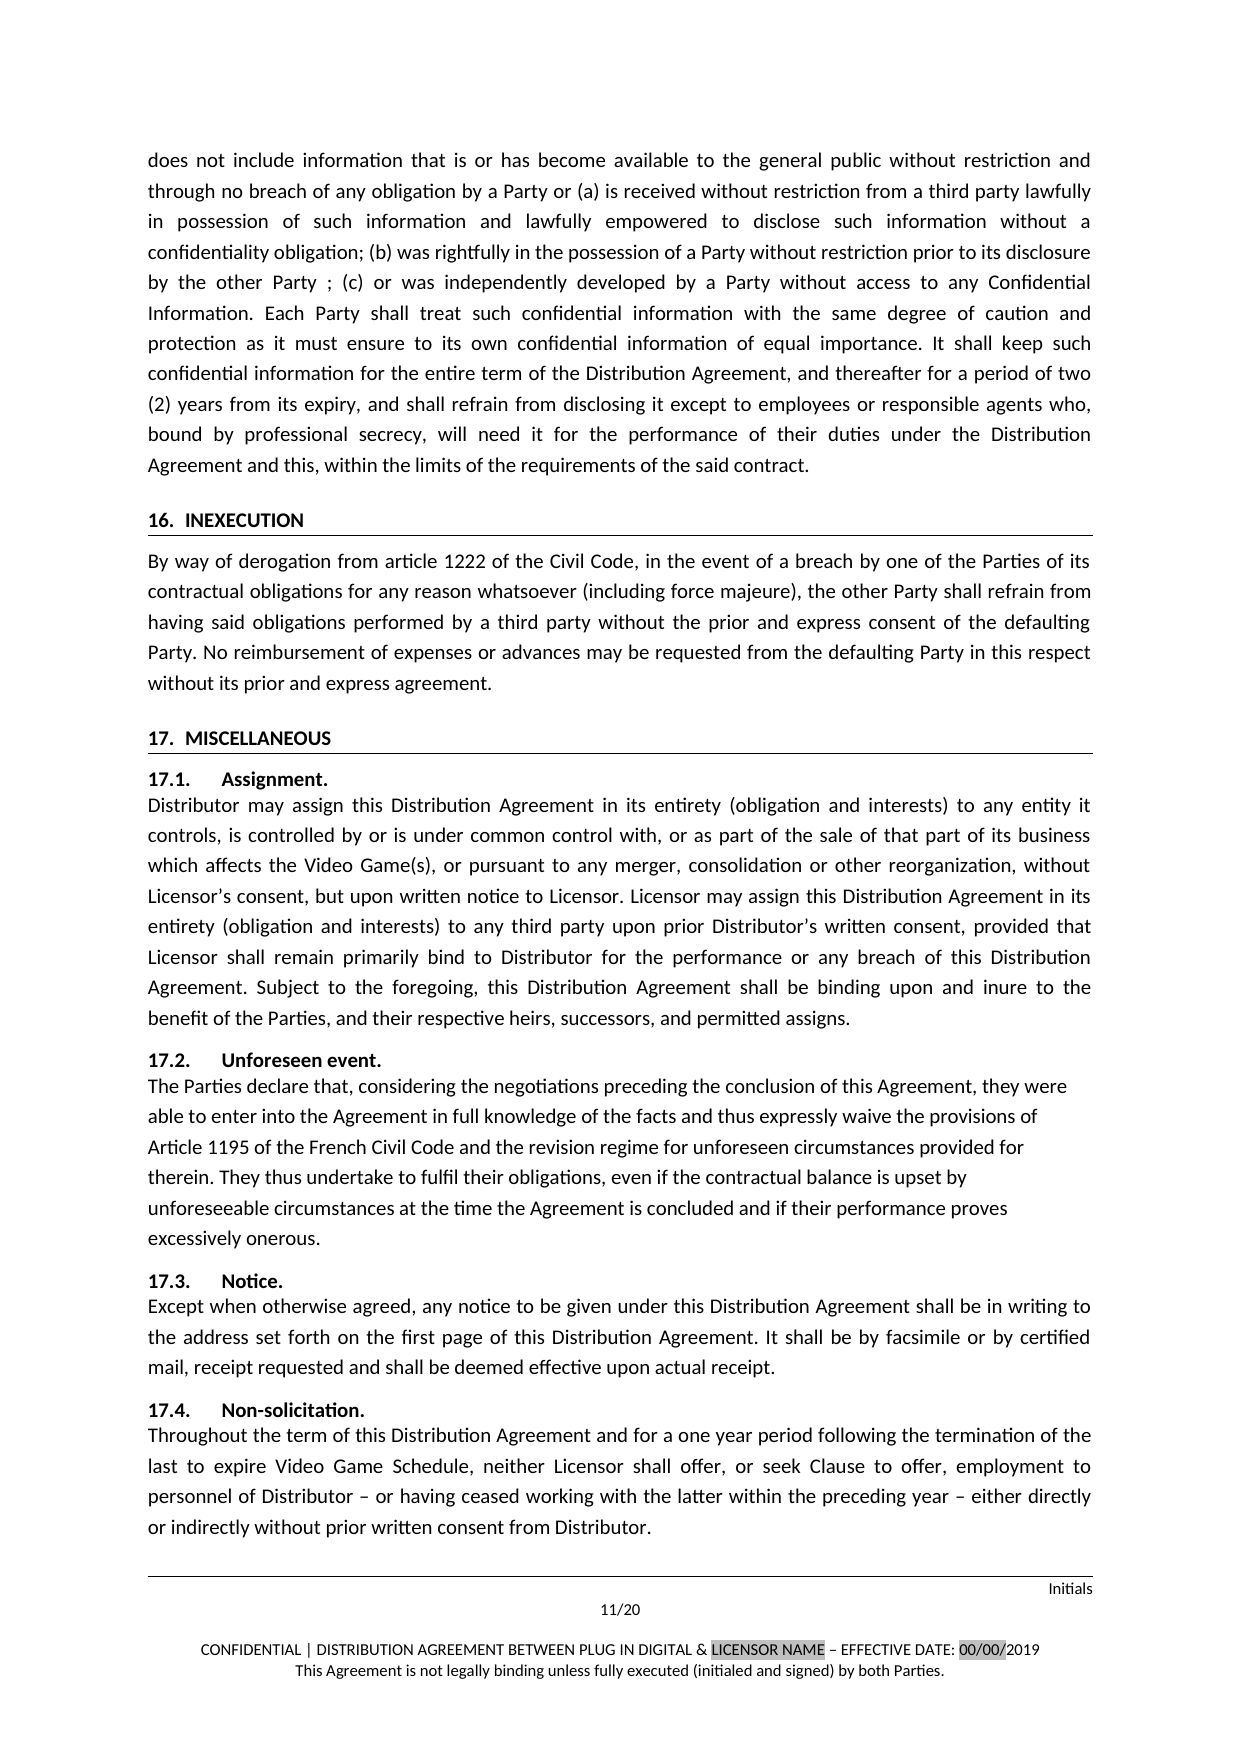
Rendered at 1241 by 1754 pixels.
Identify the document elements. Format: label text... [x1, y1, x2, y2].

subtitle Assignment. [148, 766, 1093, 792]
subtitle Unforeseen event. [148, 1048, 1093, 1073]
text Throughout the term of this Distribution Agreement and for a one year period following the termination of the last to expire Video Game Schedule, neither Licensor shall offer, or seek Clause to offer, employment to personnel of Distributor – or having ceased working with the latter within the preceding year – either directly or indirectly without prior written consent from Distributor. [148, 1423, 1093, 1539]
subtitle Notice. [148, 1268, 1093, 1293]
text Except when otherwise agreed, any notice to be given under this Distribution Agreement shall be in writing to the address set forth on the first page of this Distribution Agreement. It shall be by facsimile or by certified mail, receipt requested and shall be deemed effective upon actual receipt. [148, 1293, 1093, 1380]
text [148, 148, 1093, 477]
subtitle Non-solicitation. [148, 1397, 1093, 1423]
text Distributor may assign this Distribution Agreement in its entirety (obligation and interests) to any entity it controls, is controlled by or is under common control with, or as part of the sale of that part of its business which affects the Video Game(s), or pursuant to any merger, consolidation or other reorganization, without Licensor’s consent, but upon written notice to Licensor. Licensor may assign this Distribution Agreement in its entirety (obligation and interests) to any third party upon prior Distributor’s written consent, provided that Licensor shall remain primarily bind to Distributor for the performance or any breach of this Distribution Agreement. Subject to the foregoing, this Distribution Agreement shall be binding upon and inure to the benefit of the Parties, and their respective heirs, successors, and permitted assigns. [148, 792, 1093, 1030]
text By way of derogation from article 1222 of the Civil Code, in the event of a breach by one of the Parties of its contractual obligations for any reason whatsoever (including force majeure), the other Party shall refrain from having said obligations performed by a third party without the prior and express consent of the defaulting Party. No reimbursement of expenses or advances may be requested from the defaulting Party in this respect without its prior and express agreement. [148, 548, 1093, 695]
subtitle INEXECUTION [148, 507, 1093, 535]
subtitle MISCELLANEOUS [148, 725, 1093, 753]
text The Parties declare that, considering the negotiations preceding the conclusion of this Agreement, they were able to enter into the Agreement in full knowledge of the facts and thus expressly waive the provisions of Article 1195 of the French Civil Code and the revision regime for unforeseen circumstances provided for therein. They thus undertake to fulfil their obligations, even if the contractual balance is upset by unforeseeable circumstances at the time the Agreement is concluded and if their performance proves excessively onerous. [148, 1073, 1093, 1251]
